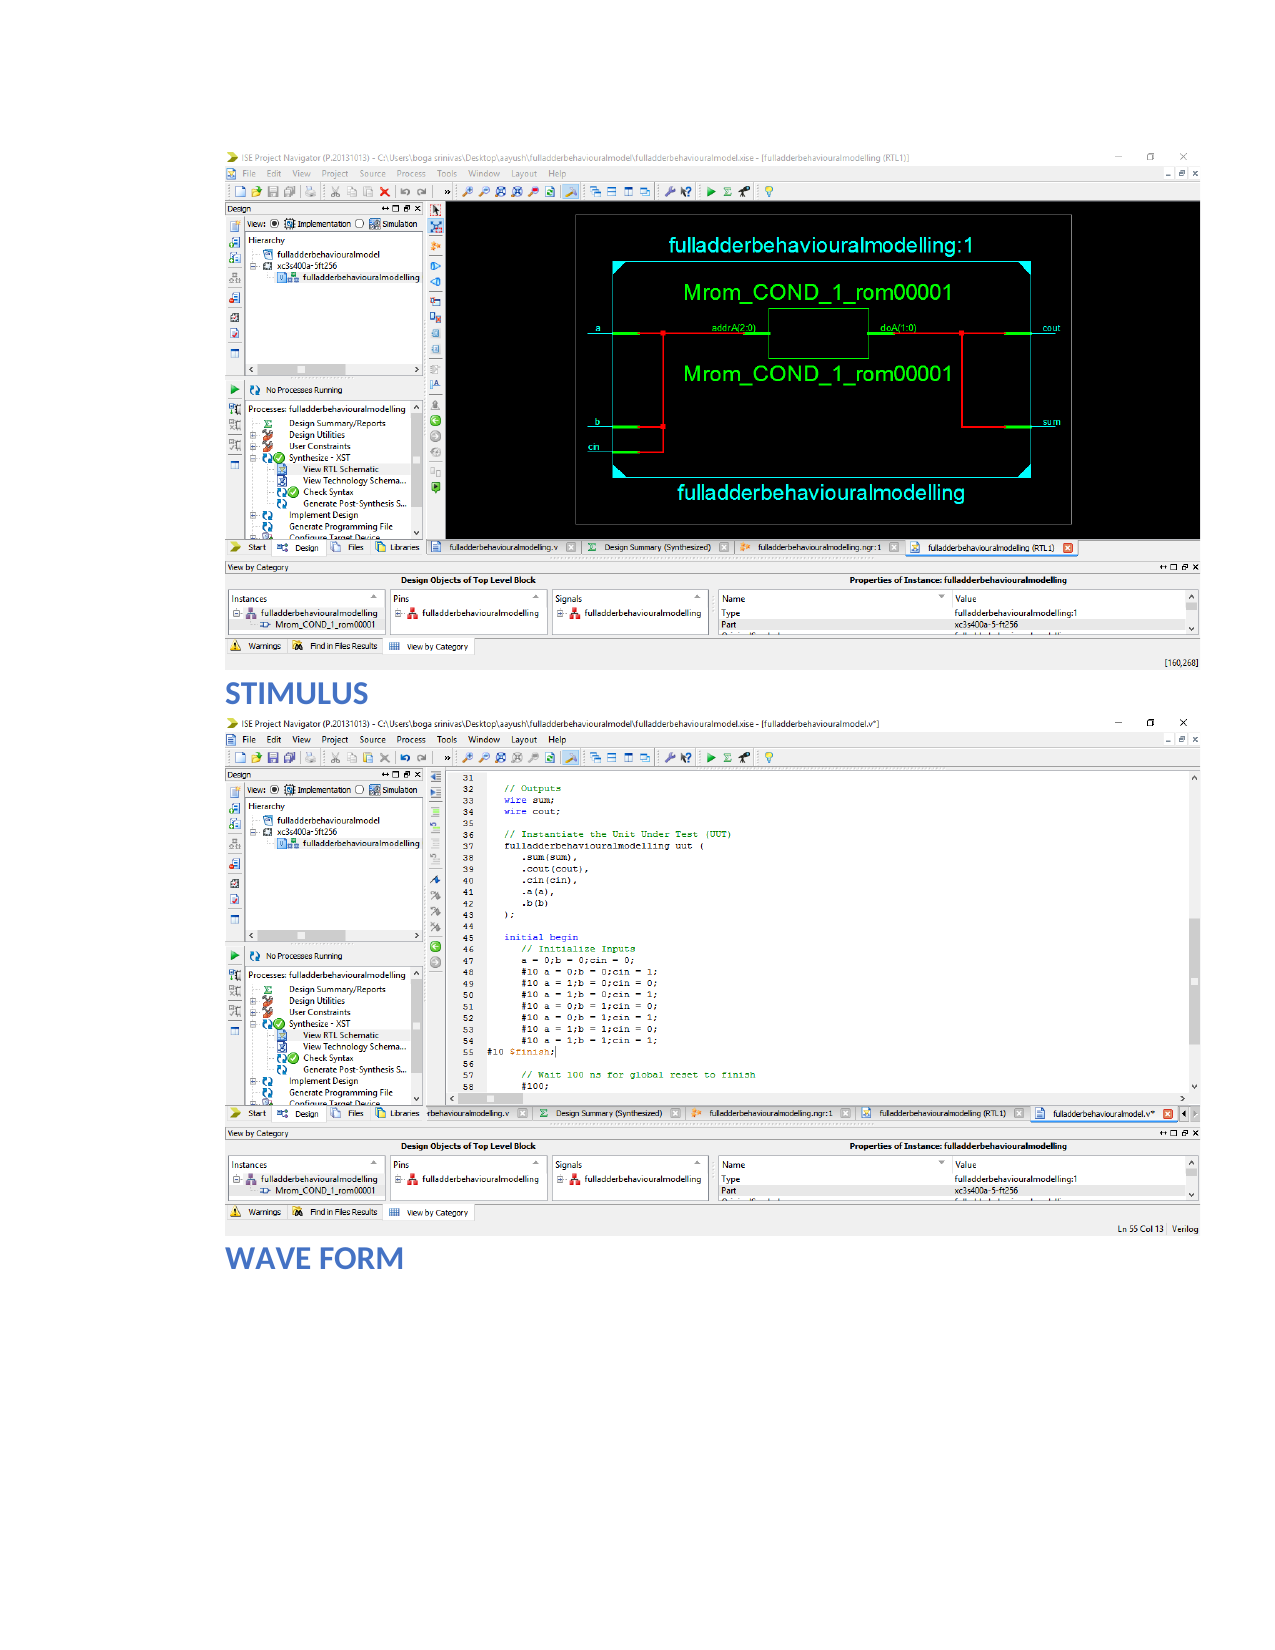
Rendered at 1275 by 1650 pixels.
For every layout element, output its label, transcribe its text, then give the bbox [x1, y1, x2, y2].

list WAVE FORM [225, 1237, 1125, 1278]
picture [225, 715, 1200, 1236]
picture [225, 150, 1200, 670]
list STIMULUS [225, 672, 1125, 712]
